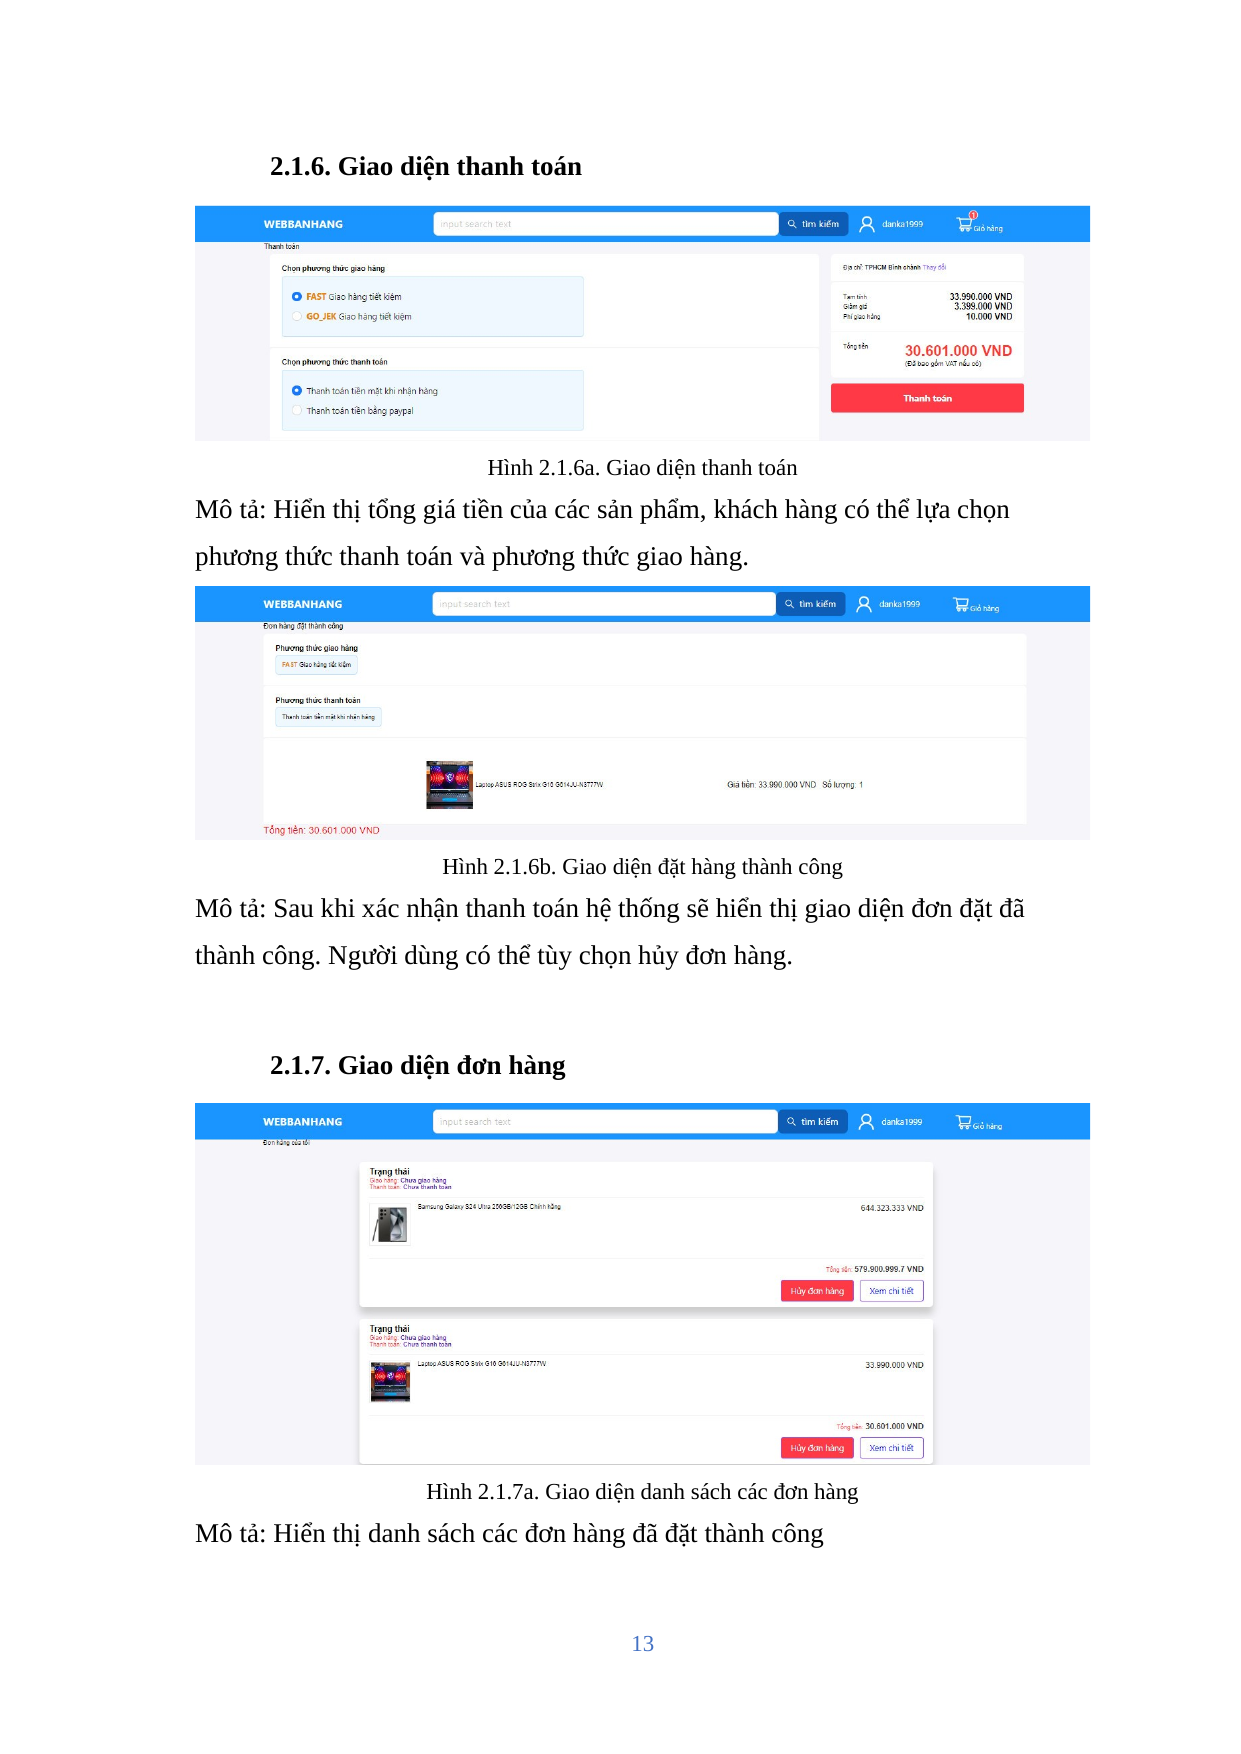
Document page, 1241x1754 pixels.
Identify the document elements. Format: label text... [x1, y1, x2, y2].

subtitle 2.1.7. Giao diện đơn hàng [270, 1049, 1090, 1080]
text Mô tả: Sau khi xác nhận thanh toán hệ thống sẽ hiển thị giao diện đơn đặt đã thành công. Người dùng có thể tùy chọn hủy đơn hàng. [195, 892, 1090, 970]
subtitle 2.1.6. Giao diện thanh toán [270, 150, 1090, 181]
text Mô tả: Hiển thị tổng giá tiền của các sản phẩm, khách hàng có thể lựa chọn phương thức thanh toán và phương thức giao hàng. [195, 493, 1090, 571]
text Hình 2.1.6b. Giao diện đặt hàng thành công [195, 853, 1090, 879]
picture [195, 205, 1091, 441]
picture [195, 1103, 1091, 1465]
text Hình 2.1.6a. Giao diện thanh toán [195, 454, 1090, 480]
text Mô tả: Hiển thị danh sách các đơn hàng đã đặt thành công [195, 1518, 1090, 1549]
picture [195, 586, 1091, 840]
text Hình 2.1.7a. Giao diện danh sách các đơn hàng [195, 1478, 1090, 1504]
